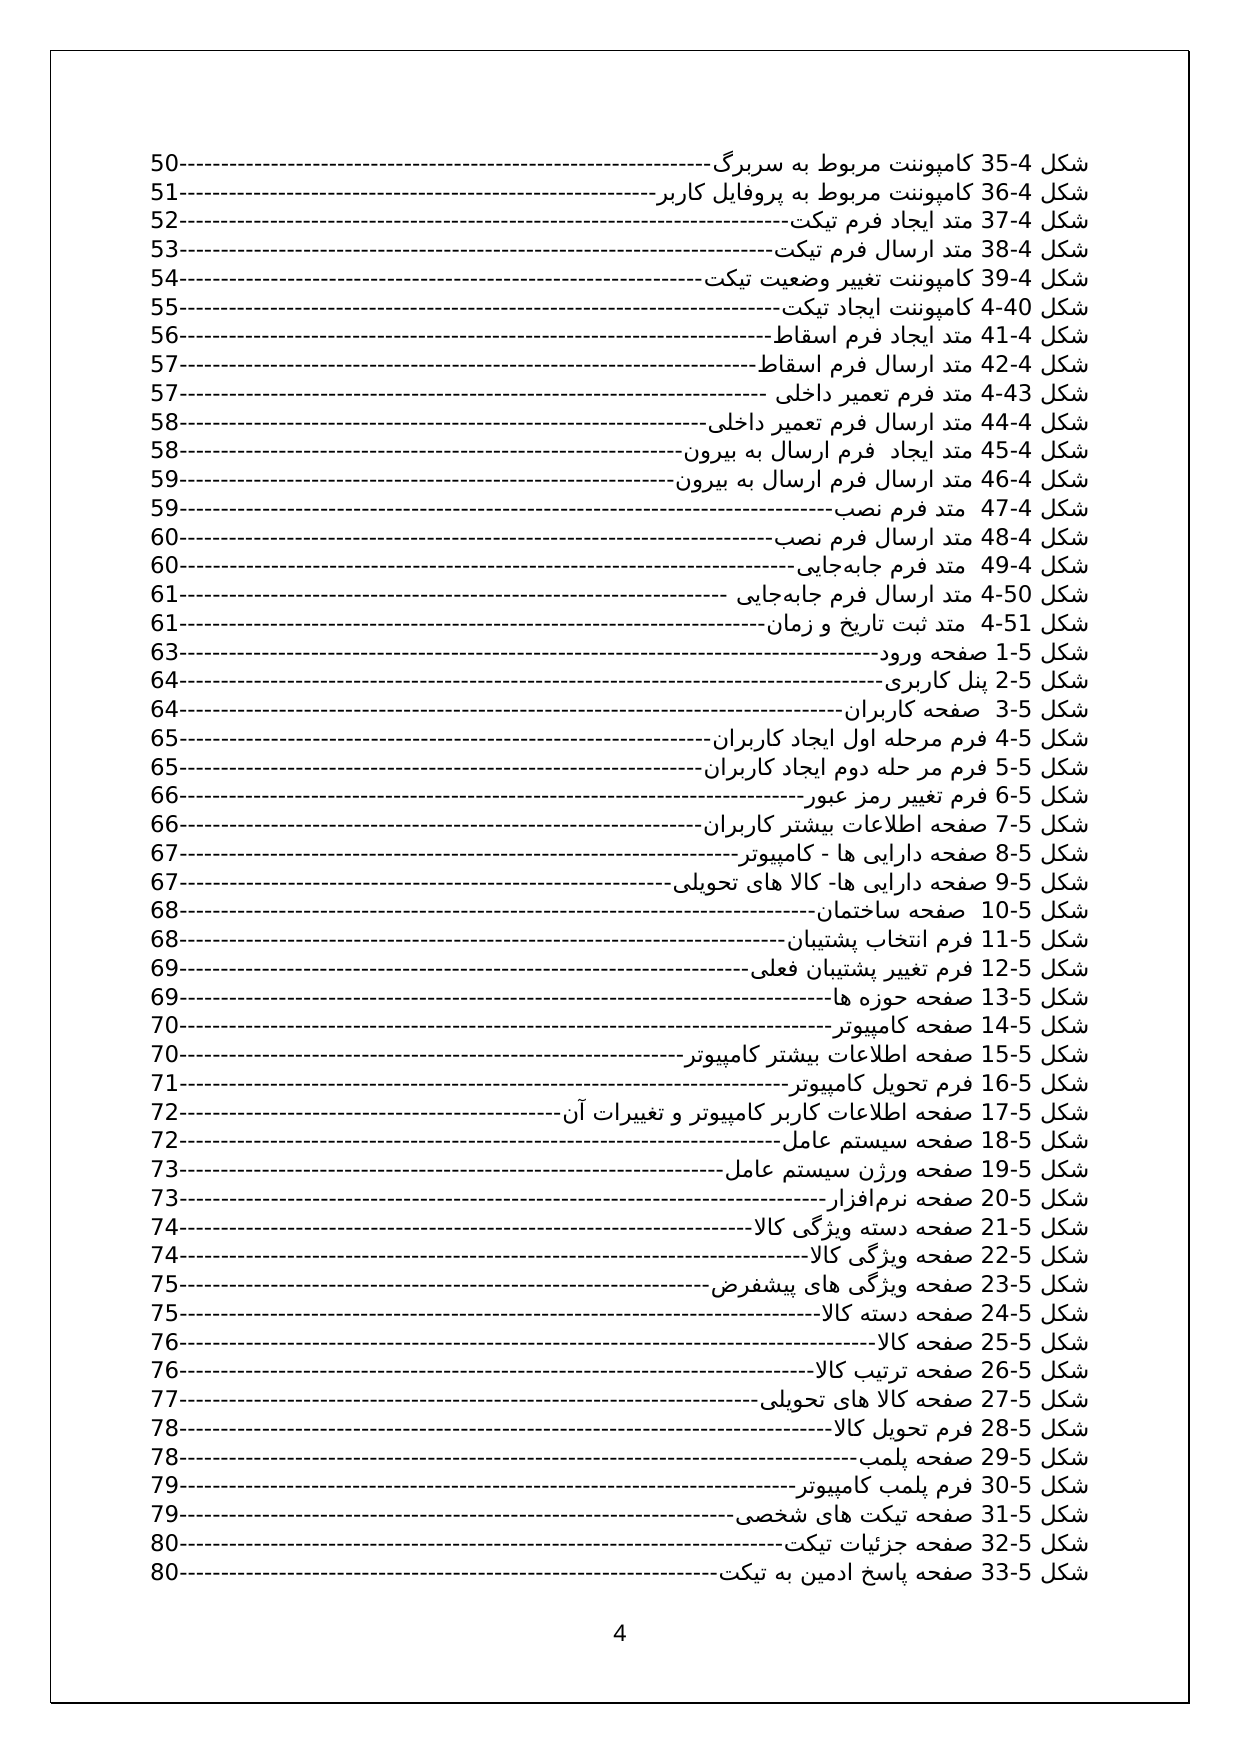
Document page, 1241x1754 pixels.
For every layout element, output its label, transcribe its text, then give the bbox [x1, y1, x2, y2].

text شکل ‏4-35 کامپوننت مربوط به سربرگ 50 [150, 150, 1089, 177]
text شکل ‏5-8 صفحه دارایی ها - کامپیوتر 67 [150, 840, 1089, 867]
text شکل ‏5-14 صفحه کامپیوتر 70 [150, 1012, 1089, 1039]
text شکل ‏5-9 صفحه دارایی ها- کالا های تحویلی 67 [150, 869, 1089, 895]
text شکل ‏4-45 متد ایجاد فرم ارسال به بیرون 58 [150, 437, 1089, 464]
text شکل ‏4-39 کامپوننت تغییر وضعیت تیکت 54 [150, 265, 1089, 292]
text شکل ‏5-23 صفحه ویژگی های پیشفرض 75 [150, 1271, 1089, 1298]
text شکل ‏5-5 فرم مر حله دوم ایجاد کاربران 65 [150, 754, 1089, 780]
text شکل ‏5-25 صفحه کالا 76 [150, 1329, 1089, 1355]
text شکل ‏5-28 فرم تحویل کالا 78 [150, 1415, 1089, 1442]
text شکل ‏4-48 متد ارسال فرم نصب 60 [150, 524, 1089, 550]
text شکل ‏5-4 فرم مرحله اول ایجاد کاربران 65 [150, 725, 1089, 752]
text شکل ‏4-51 متد ثبت تاریخ و زمان 61 [150, 610, 1089, 637]
text شکل ‏4-42 متد ارسال فرم اسقاط 57 [150, 351, 1089, 378]
text شکل ‏4-36 کامپوننت مربوط به پروفایل کاربر 51 [150, 179, 1089, 205]
text شکل ‏5-2 پنل کاربری 64 [150, 667, 1089, 694]
text شکل ‏5-15 صفحه اطلاعات بیشتر کامپیوتر 70 [150, 1041, 1089, 1068]
text شکل ‏5-17 صفحه اطلاعات کاربر کامپیوتر و تغییرات آن 72 [150, 1099, 1089, 1125]
text شکل ‏5-21 صفحه دسته ویژگی کالا 74 [150, 1214, 1089, 1240]
text شکل ‏4-37 متد ایجاد فرم تیکت 52 [150, 207, 1089, 234]
text شکل ‏5-13 صفحه حوزه ها 69 [150, 984, 1089, 1010]
text شکل ‏5-30 فرم پلمب کامپیوتر 79 [150, 1472, 1089, 1499]
text شکل ‏4-38 متد ارسال فرم تیکت 53 [150, 236, 1089, 263]
text شکل 50-4 متد ارسال فرم جابه‌جایی ‏ 61 [150, 581, 1089, 608]
text شکل ‏5-31 صفحه تیکت های شخصی 79 [150, 1501, 1089, 1528]
text شکل ‏5-26 صفحه ترتیب کالا 76 [150, 1357, 1089, 1384]
text شکل ‏5-12 فرم تغییر پشتیبان فعلی 69 [150, 955, 1089, 982]
text شکل ‏4-44 متد ارسال فرم تعمیر داخلی 58 [150, 409, 1089, 435]
text شکل ‏5-27 صفحه کالا های تحویلی 77 [150, 1386, 1089, 1413]
text شکل ‏5-1 صفحه ورود 63 [150, 639, 1089, 665]
text شکل 43-4 متد فرم تعمیر داخلی ‏ 57 [150, 380, 1089, 407]
text شکل ‏5-11 فرم انتخاب پشتیبان 68 [150, 926, 1089, 953]
text شکل ‏5-16 فرم تحویل کامپیوتر 71 [150, 1070, 1089, 1097]
text شکل ‏4-41 متد ایجاد فرم اسقاط 56 [150, 322, 1089, 349]
text شکل ‏4-49 متد فرم جابه‌جایی 60 [150, 552, 1089, 579]
text شکل ‏5-6 فرم تغییر رمز عبور 66 [150, 782, 1089, 809]
text شکل ‏4-46 متد ارسال فرم ارسال به بیرون 59 [150, 466, 1089, 493]
text شکل ‏5-3 صفحه کاربران 64 [150, 696, 1089, 723]
text شکل ‏5-20 صفحه نرم‌افزار 73 [150, 1185, 1089, 1212]
text شکل ‏4-40 کامپوننت ایجاد تیکت 55 [150, 294, 1089, 320]
text شکل ‏5-22 صفحه ویژگی کالا 74 [150, 1242, 1089, 1269]
text شکل ‏5-7 صفحه اطلاعات بیشتر کاربران 66 [150, 811, 1089, 838]
text شکل ‏4-47 متد فرم نصب 59 [150, 495, 1089, 522]
text شکل ‏5-24 صفحه دسته کالا 75 [150, 1300, 1089, 1327]
text شکل ‏5-33 صفحه پاسخ ادمین به تیکت 80 [150, 1559, 1089, 1585]
text شکل ‏5-29 صفحه پلمب 78 [150, 1444, 1089, 1470]
text شکل ‏5-32 صفحه جزئیات تیکت 80 [150, 1530, 1089, 1557]
text شکل ‏5-18 صفحه سیستم عامل 72 [150, 1127, 1089, 1154]
text شکل ‏5-10 صفحه ساختمان 68 [150, 897, 1089, 924]
text شکل ‏5-19 صفحه ورژن سیستم عامل 73 [150, 1156, 1089, 1183]
